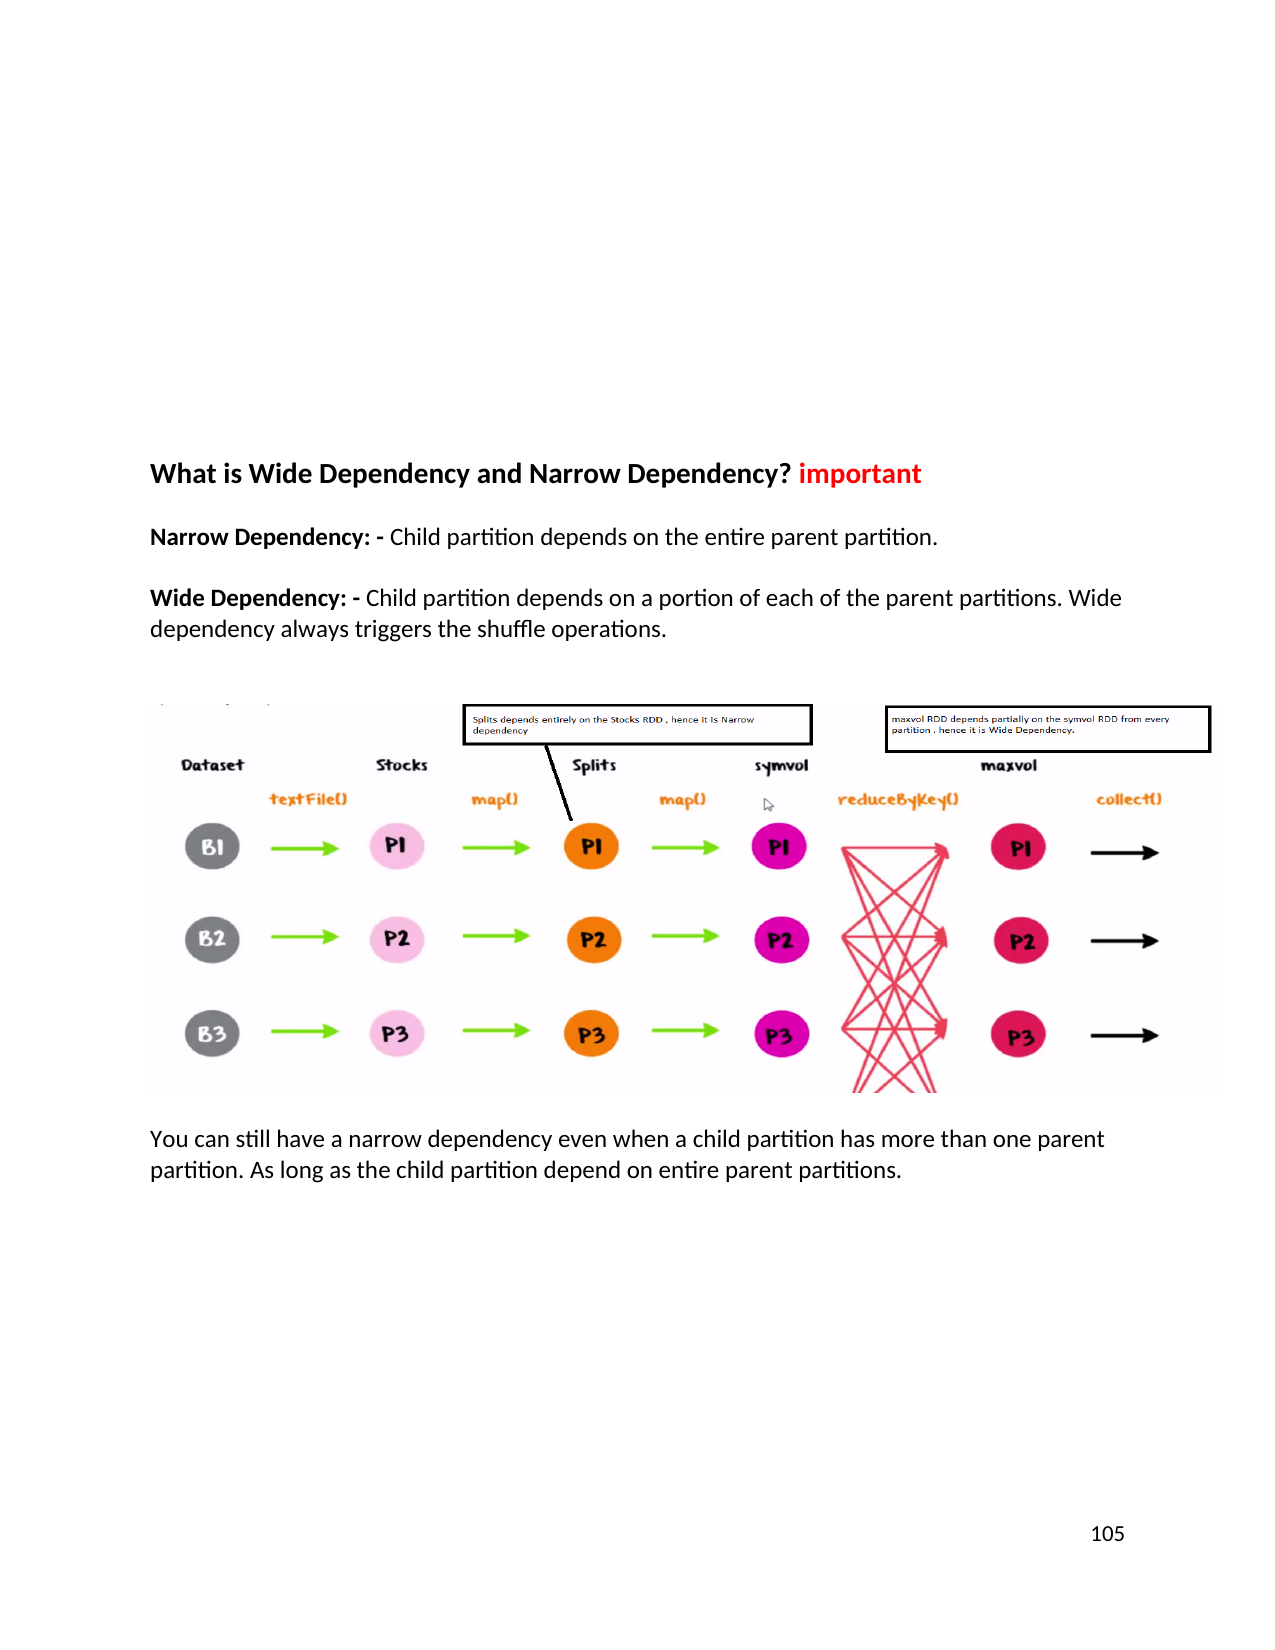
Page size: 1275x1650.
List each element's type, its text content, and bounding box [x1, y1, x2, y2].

text What is Wide Dependency and Narrow Dependency? important [150, 455, 1125, 491]
text You can still have a narrow dependency even when a child partition has more than one parent partition. As long as the child partition depend on entire parent partitions. [150, 1123, 1125, 1184]
text Narrow Dependency: - Child partition depends on the entire parent partition. [150, 521, 1125, 552]
picture [150, 704, 1221, 1093]
text Wide Dependency: - Child partition depends on a portion of each of the parent partitions. Wide dependency always triggers the shuffle operations. [150, 582, 1125, 643]
